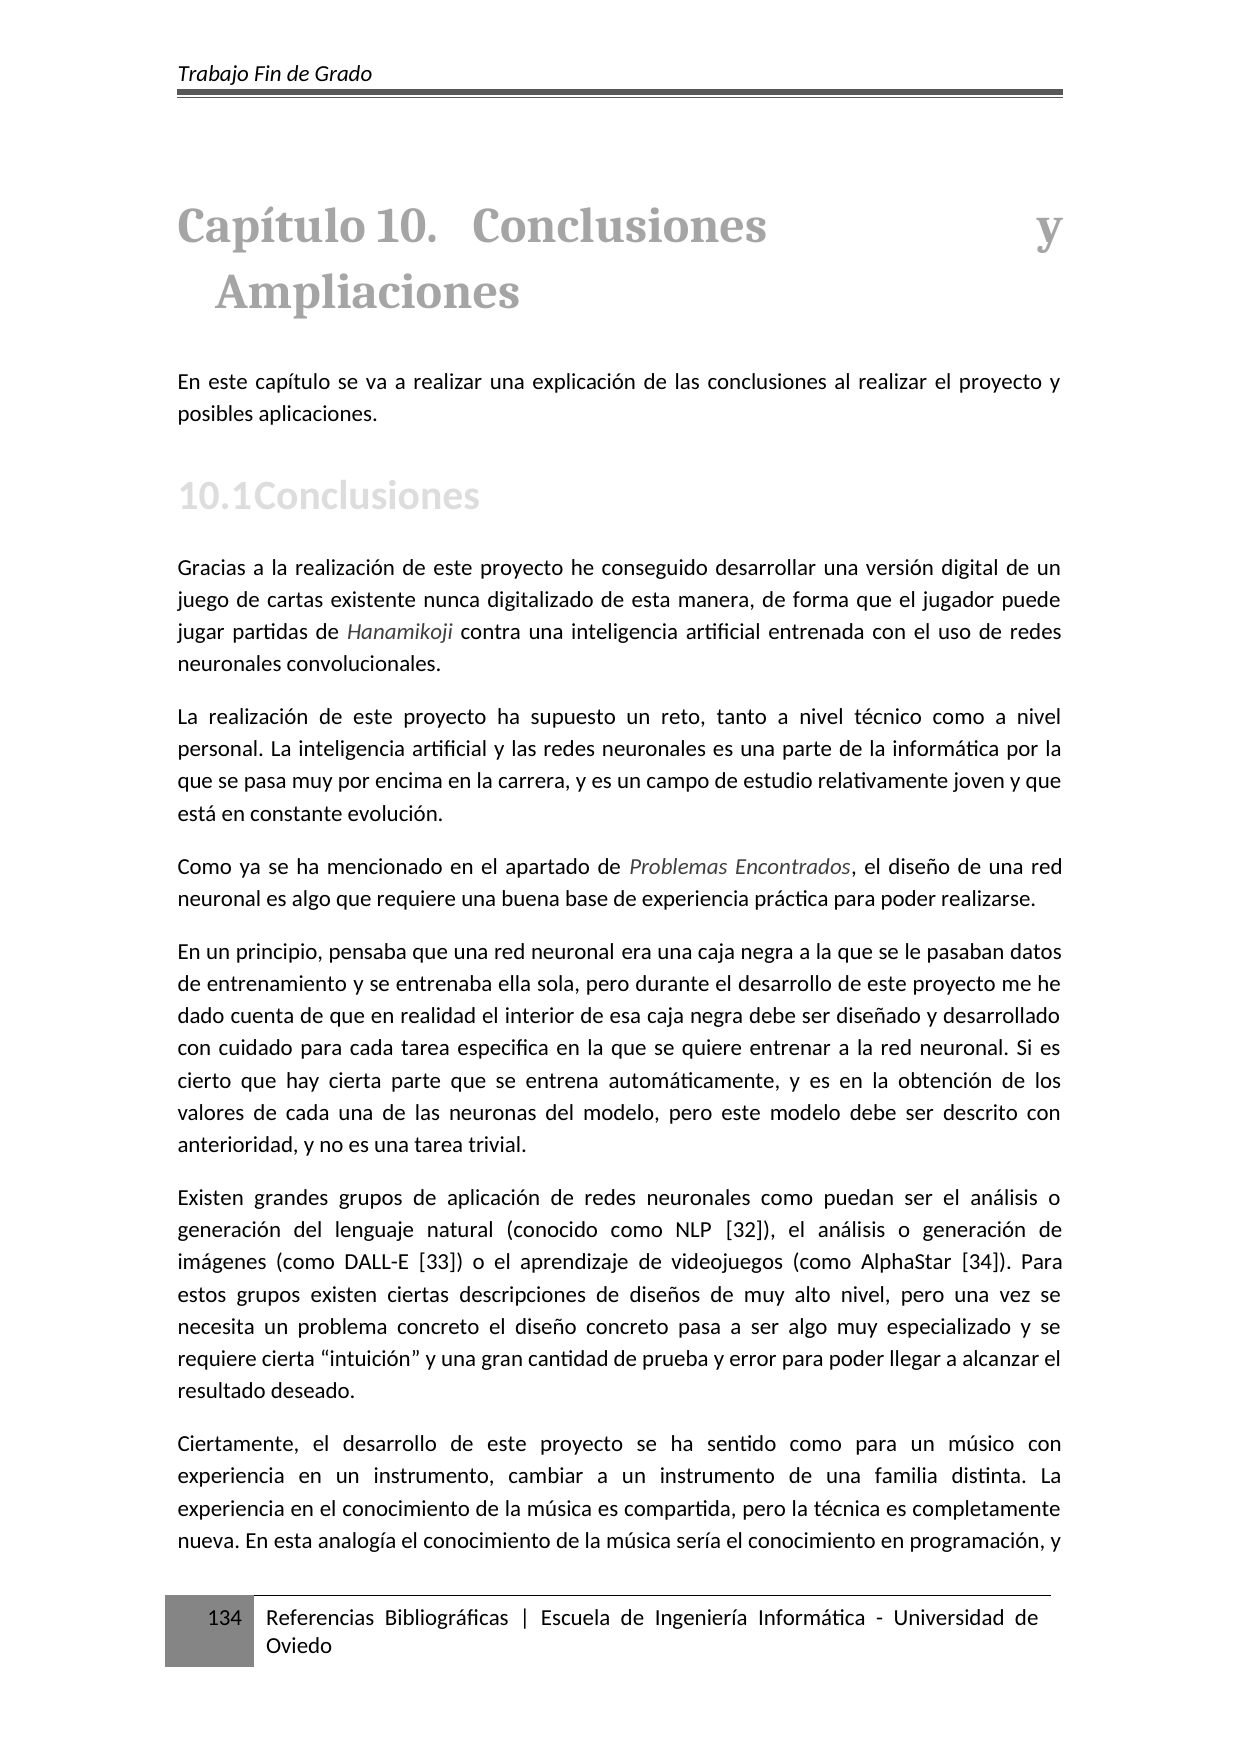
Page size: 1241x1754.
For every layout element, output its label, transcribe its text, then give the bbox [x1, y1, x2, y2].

text En este capítulo se va a realizar una explicación de las conclusiones al realizar el proyecto y posibles aplicaciones. [177, 367, 1063, 427]
subtitle Conclusiones [177, 469, 1063, 520]
text Existen grandes grupos de aplicación de redes neuronales como puedan ser el análisis o generación del lenguaje natural (conocido como NLP ), el análisis o generación de imágenes (como DALL-E ) o el aprendizaje de videojuegos (como AlphaStar ). Para estos grupos existen ciertas descripciones de diseños de muy alto nivel, pero una vez se necesita un problema concreto el diseño concreto pasa a ser algo muy especializado y se requiere cierta “intuición” y una gran cantidad de prueba y error para poder llegar a alcanzar el resultado deseado. [177, 1183, 1063, 1404]
text En un principio, pensaba que una red neuronal era una caja negra a la que se le pasaban datos de entrenamiento y se entrenaba ella sola, pero durante el desarrollo de este proyecto me he dado cuenta de que en realidad el interior de esa caja negra debe ser diseñado y desarrollado con cuidado para cada tarea especifica en la que se quiere entrenar a la red neuronal. Si es cierto que hay cierta parte que se entrena automáticamente, y es en la obtención de los valores de cada una de las neuronas del modelo, pero este modelo debe ser descrito con anterioridad, y no es una tarea trivial. [177, 937, 1063, 1158]
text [177, 1429, 1063, 1554]
text Gracias a la realización de este proyecto he conseguido desarrollar una versión digital de un juego de cartas existente nunca digitalizado de esta manera, de forma que el jugador puede jugar partidas de Hanamikoji contra una inteligencia artificial entrenada con el uso de redes neuronales convolucionales. [177, 553, 1063, 677]
text Como ya se ha mencionado en el apartado de Problemas Encontrados, el diseño de una red neuronal es algo que requiere una buena base de experiencia práctica para poder realizarse. [177, 852, 1063, 912]
subtitle Conclusiones y Ampliaciones [177, 198, 1063, 321]
text La realización de este proyecto ha supuesto un reto, tanto a nivel técnico como a nivel personal. La inteligencia artificial y las redes neuronales es una parte de la informática por la que se pasa muy por encima en la carrera, y es un campo de estudio relativamente joven y que está en constante evolución. [177, 702, 1063, 827]
